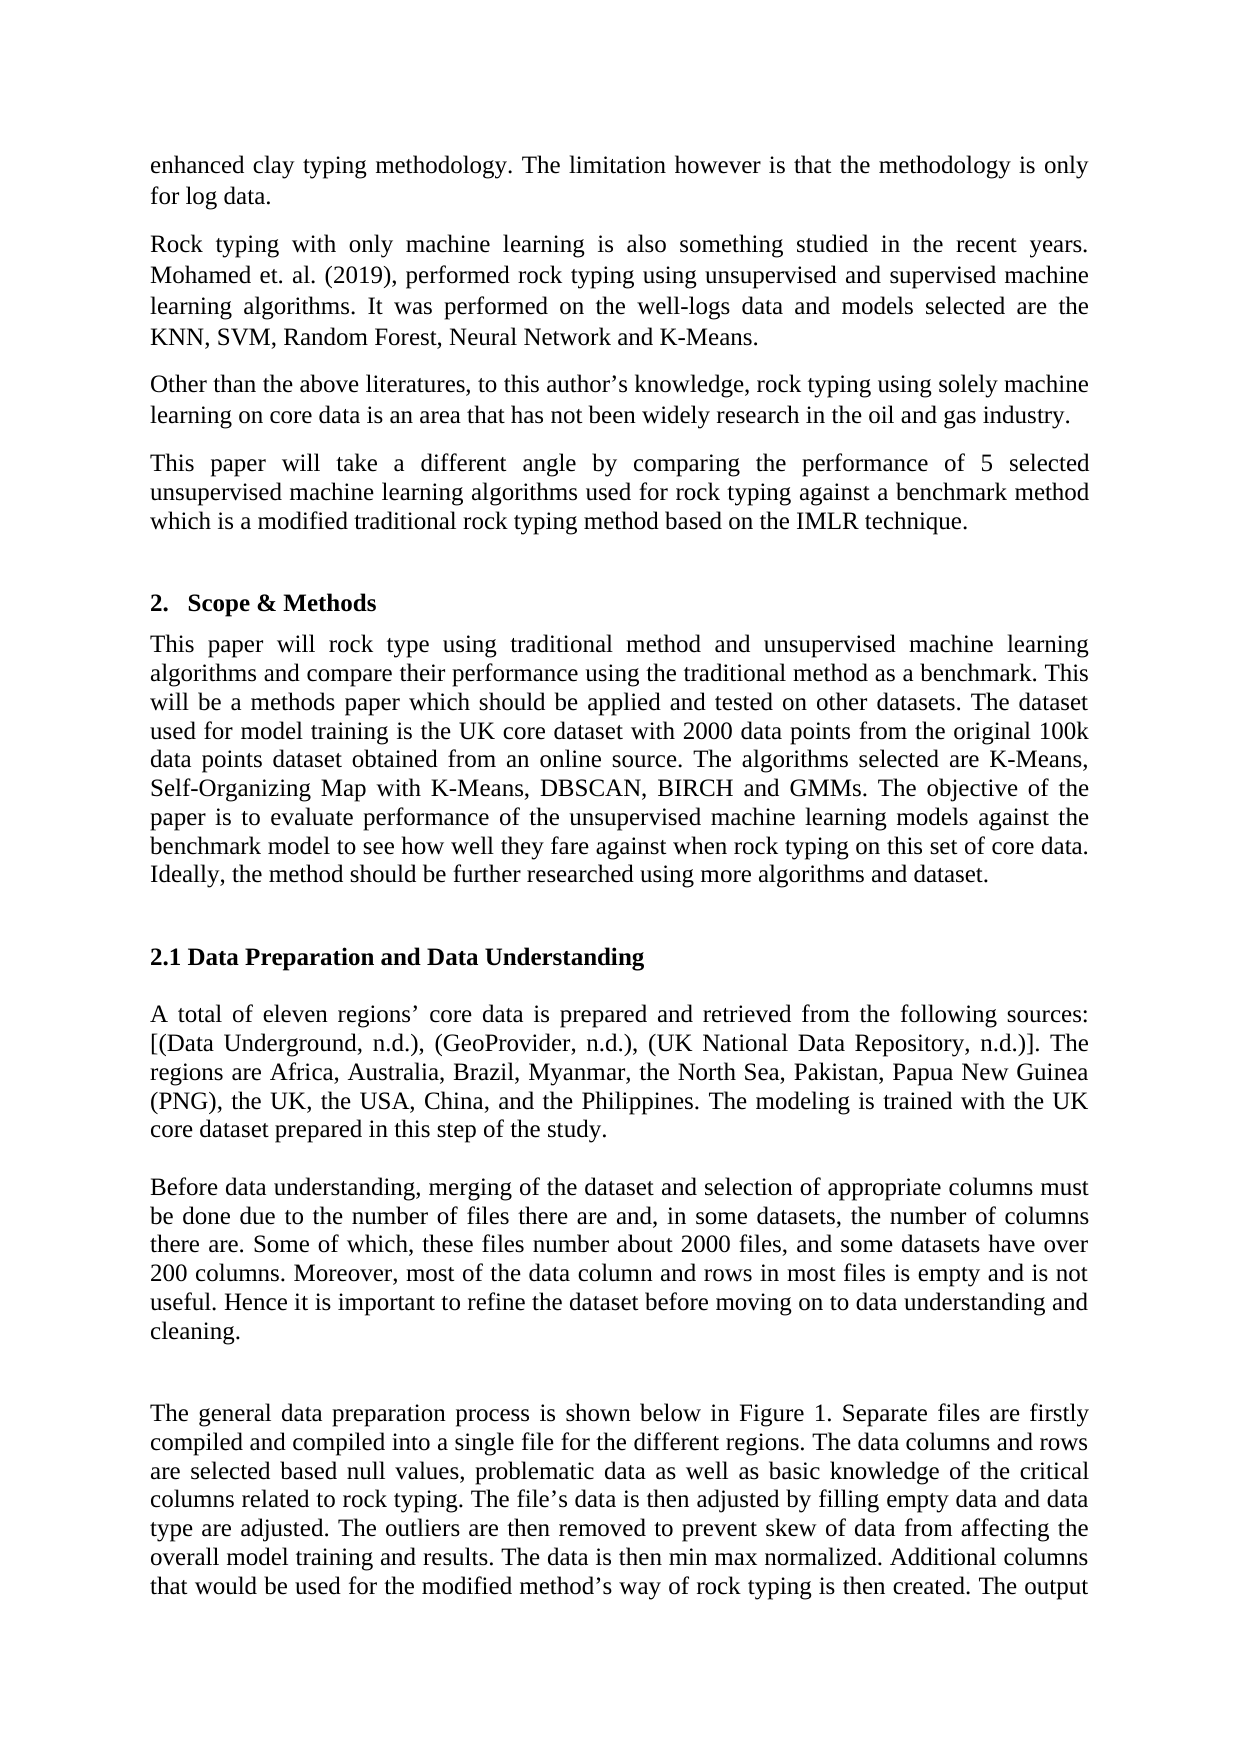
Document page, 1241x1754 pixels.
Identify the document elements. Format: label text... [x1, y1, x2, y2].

text Other than the above literatures, to this author’s knowledge, rock typing using solely machine learning on core data is an area that has not been widely research in the oil and gas industry. [150, 369, 1090, 429]
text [150, 1398, 1090, 1599]
list Scope & Methods [150, 588, 1090, 617]
text This paper will take a different angle by comparing the performance of 5 selected unsupervised machine learning algorithms used for rock typing against a benchmark method which is a modified traditional rock typing method based on the IMLR technique. [150, 448, 1090, 534]
text This paper will rock type using traditional method and unsupervised machine learning algorithms and compare their performance using the traditional method as a benchmark. This will be a methods paper which should be applied and tested on other datasets. The dataset used for model training is the UK core dataset with 2000 data points from the original 100k data points dataset obtained from an online source. The algorithms selected are K-Means, Self-Organizing Map with K-Means, DBSCAN, BIRCH and GMMs. The objective of the paper is to evaluate performance of the unsupervised machine learning models against the benchmark model to see how well they fare against when rock typing on this set of core data. Ideally, the method should be further researched using more algorithms and dataset. [150, 629, 1090, 888]
list Data Preparation and Data Understanding [150, 942, 1090, 971]
text Rock typing with only machine learning is also something studied in the recent years. Mohamed et. al. (2019), performed rock typing using unsupervised and supervised machine learning algorithms. It was performed on the well-logs data and models selected are the KNN, SVM, Random Forest, Neural Network and K-Means. [150, 229, 1090, 351]
text A total of eleven regions’ core data is prepared and retrieved from the following sources: [(Data Underground, n.d.), (GeoProvider, n.d.), (UK National Data Repository, n.d.)]. The regions are Africa, Australia, Brazil, Myanmar, the North Sea, Pakistan, Papua New Guinea (PNG), the UK, the USA, China, and the Philippines. The modeling is trained with the UK core dataset prepared in this step of the study. [150, 999, 1090, 1143]
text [150, 150, 1090, 210]
text Before data understanding, merging of the dataset and selection of appropriate columns must be done due to the number of files there are and, in some datasets, the number of columns there are. Some of which, these files number about 2000 files, and some datasets have over 200 columns. Moreover, most of the data column and rows in most files is empty and is not useful. Hence it is important to refine the dataset before moving on to data understanding and cleaning. [150, 1172, 1090, 1344]
